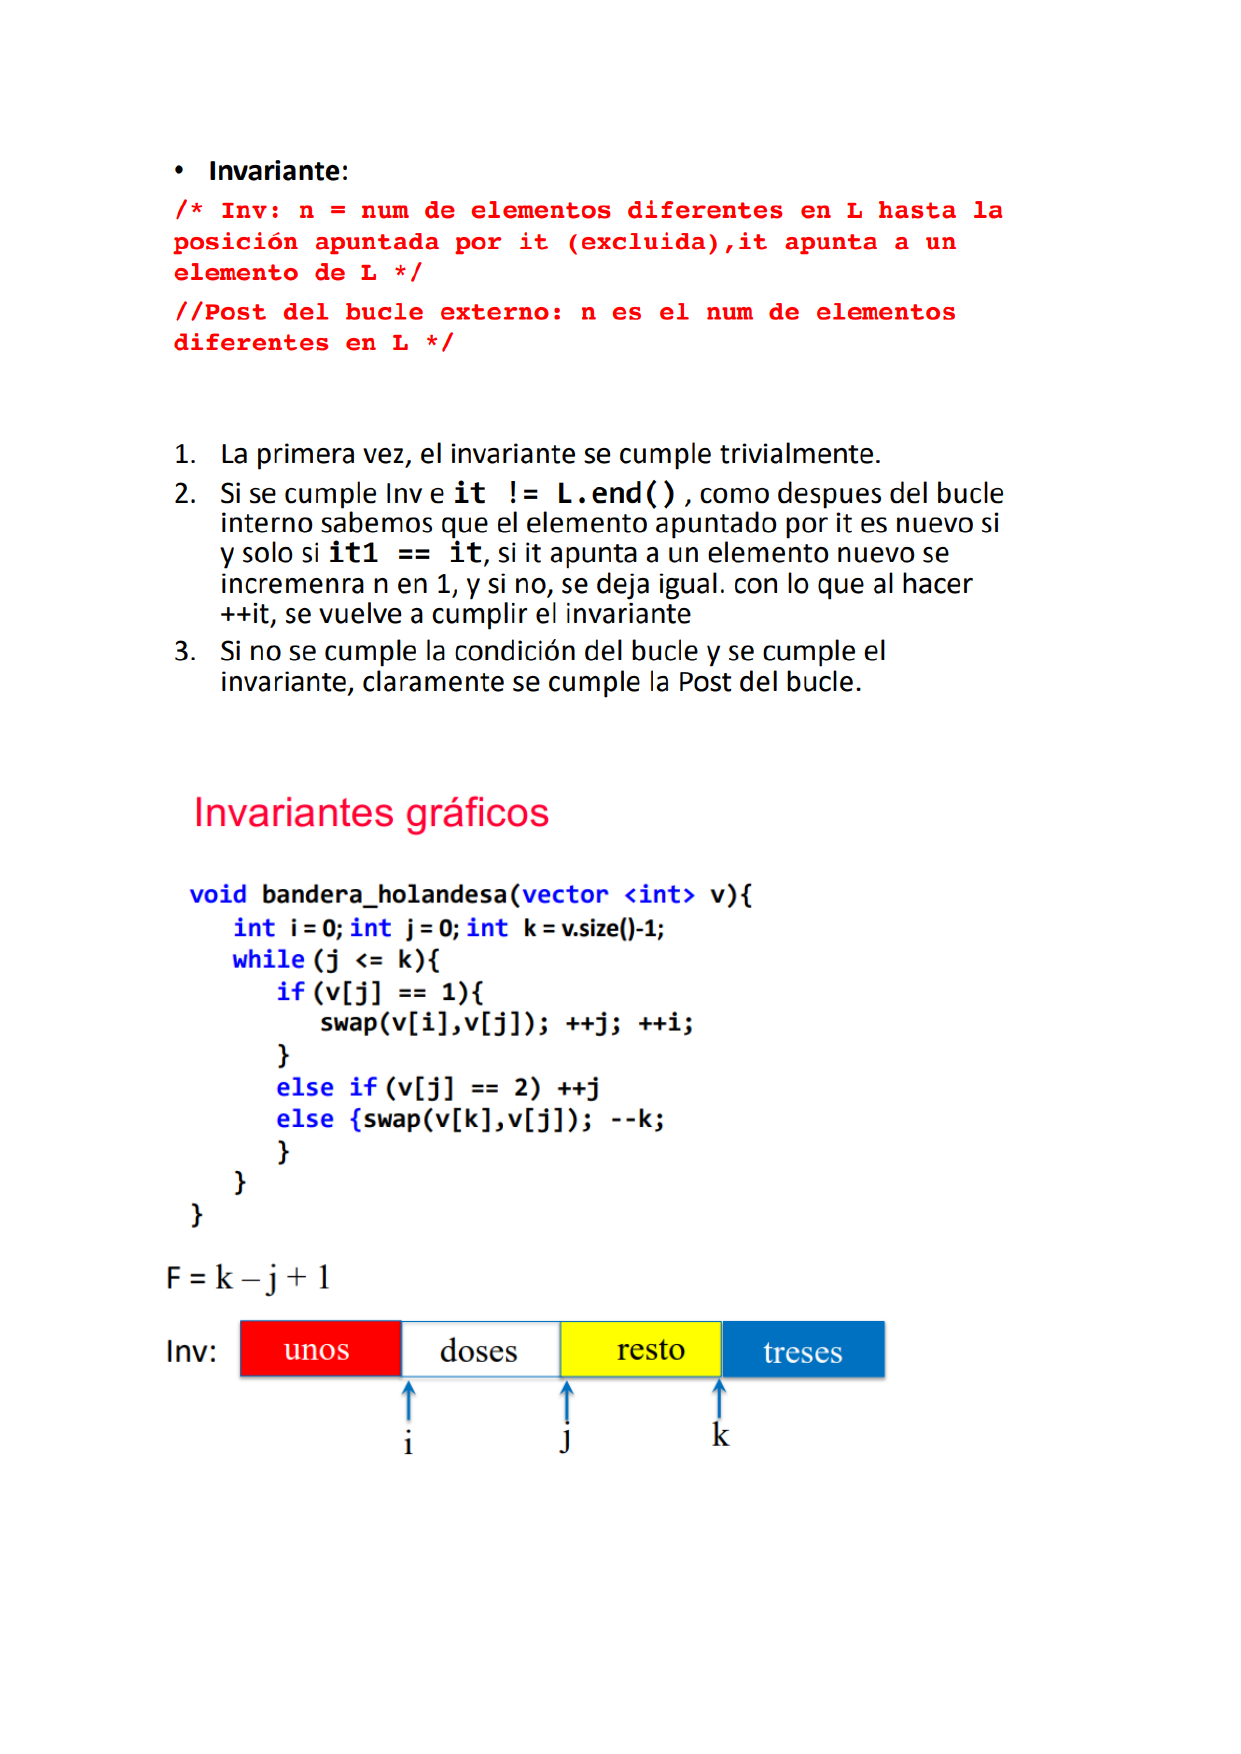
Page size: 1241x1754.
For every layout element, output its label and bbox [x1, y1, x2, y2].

picture [150, 781, 1121, 1473]
picture [150, 150, 1014, 716]
